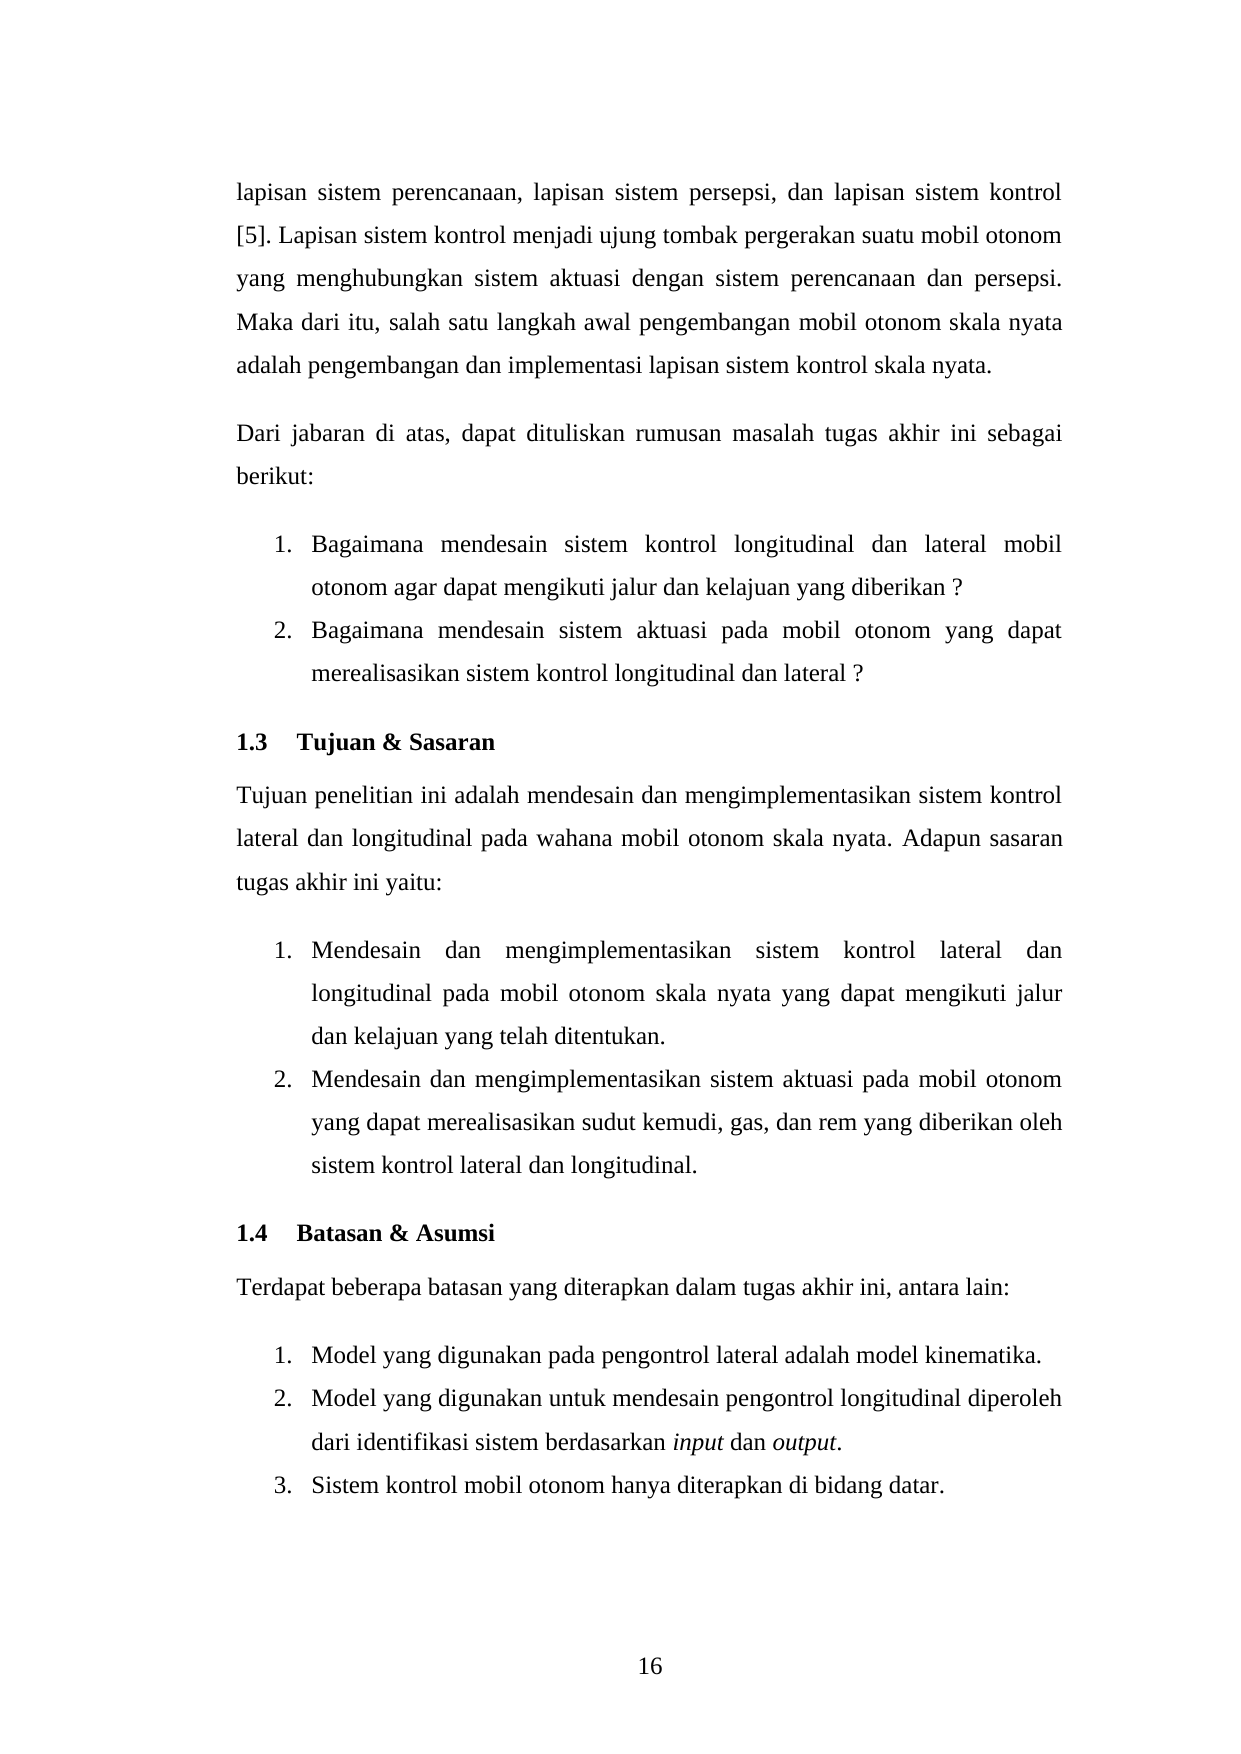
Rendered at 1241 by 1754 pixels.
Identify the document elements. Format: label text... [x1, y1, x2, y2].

list Bagaimana mendesain sistem aktuasi pada mobil otonom yang dapat merealisasikan sistem kontrol longitudinal dan lateral ? [274, 615, 1063, 687]
text Dari jabaran di atas, dapat dituliskan rumusan masalah tugas akhir ini sebagai berikut: [236, 418, 1063, 490]
list Model yang digunakan untuk mendesain pengontrol longitudinal diperoleh dari identifikasi sistem berdasarkan input dan output. [274, 1383, 1063, 1455]
list Model yang digunakan pada pengontrol lateral adalah model kinematika. [274, 1340, 1063, 1369]
list Sistem kontrol mobil otonom hanya diterapkan di bidang datar. [274, 1470, 1063, 1498]
text Tujuan penelitian ini adalah mendesain dan mengimplementasikan sistem kontrol lateral dan longitudinal pada wahana mobil otonom skala nyata. Adapun sasaran tugas akhir ini yaitu: [236, 780, 1063, 895]
list Bagaimana mendesain sistem kontrol longitudinal dan lateral mobil otonom agar dapat mengikuti jalur dan kelajuan yang diberikan ? [274, 529, 1063, 601]
list Mendesain dan mengimplementasikan sistem kontrol lateral dan longitudinal pada mobil otonom skala nyata yang dapat mengikuti jalur dan kelajuan yang telah ditentukan. [274, 935, 1063, 1050]
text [236, 177, 1063, 378]
subtitle Batasan & Asumsi [236, 1218, 1063, 1247]
text Terdapat beberapa batasan yang diterapkan dalam tugas akhir ini, antara lain: [236, 1272, 1063, 1301]
list Mendesain dan mengimplementasikan sistem aktuasi pada mobil otonom yang dapat merealisasikan sudut kemudi, gas, dan rem yang diberikan oleh sistem kontrol lateral dan longitudinal. [274, 1064, 1063, 1179]
subtitle Tujuan & Sasaran [236, 727, 1063, 755]
